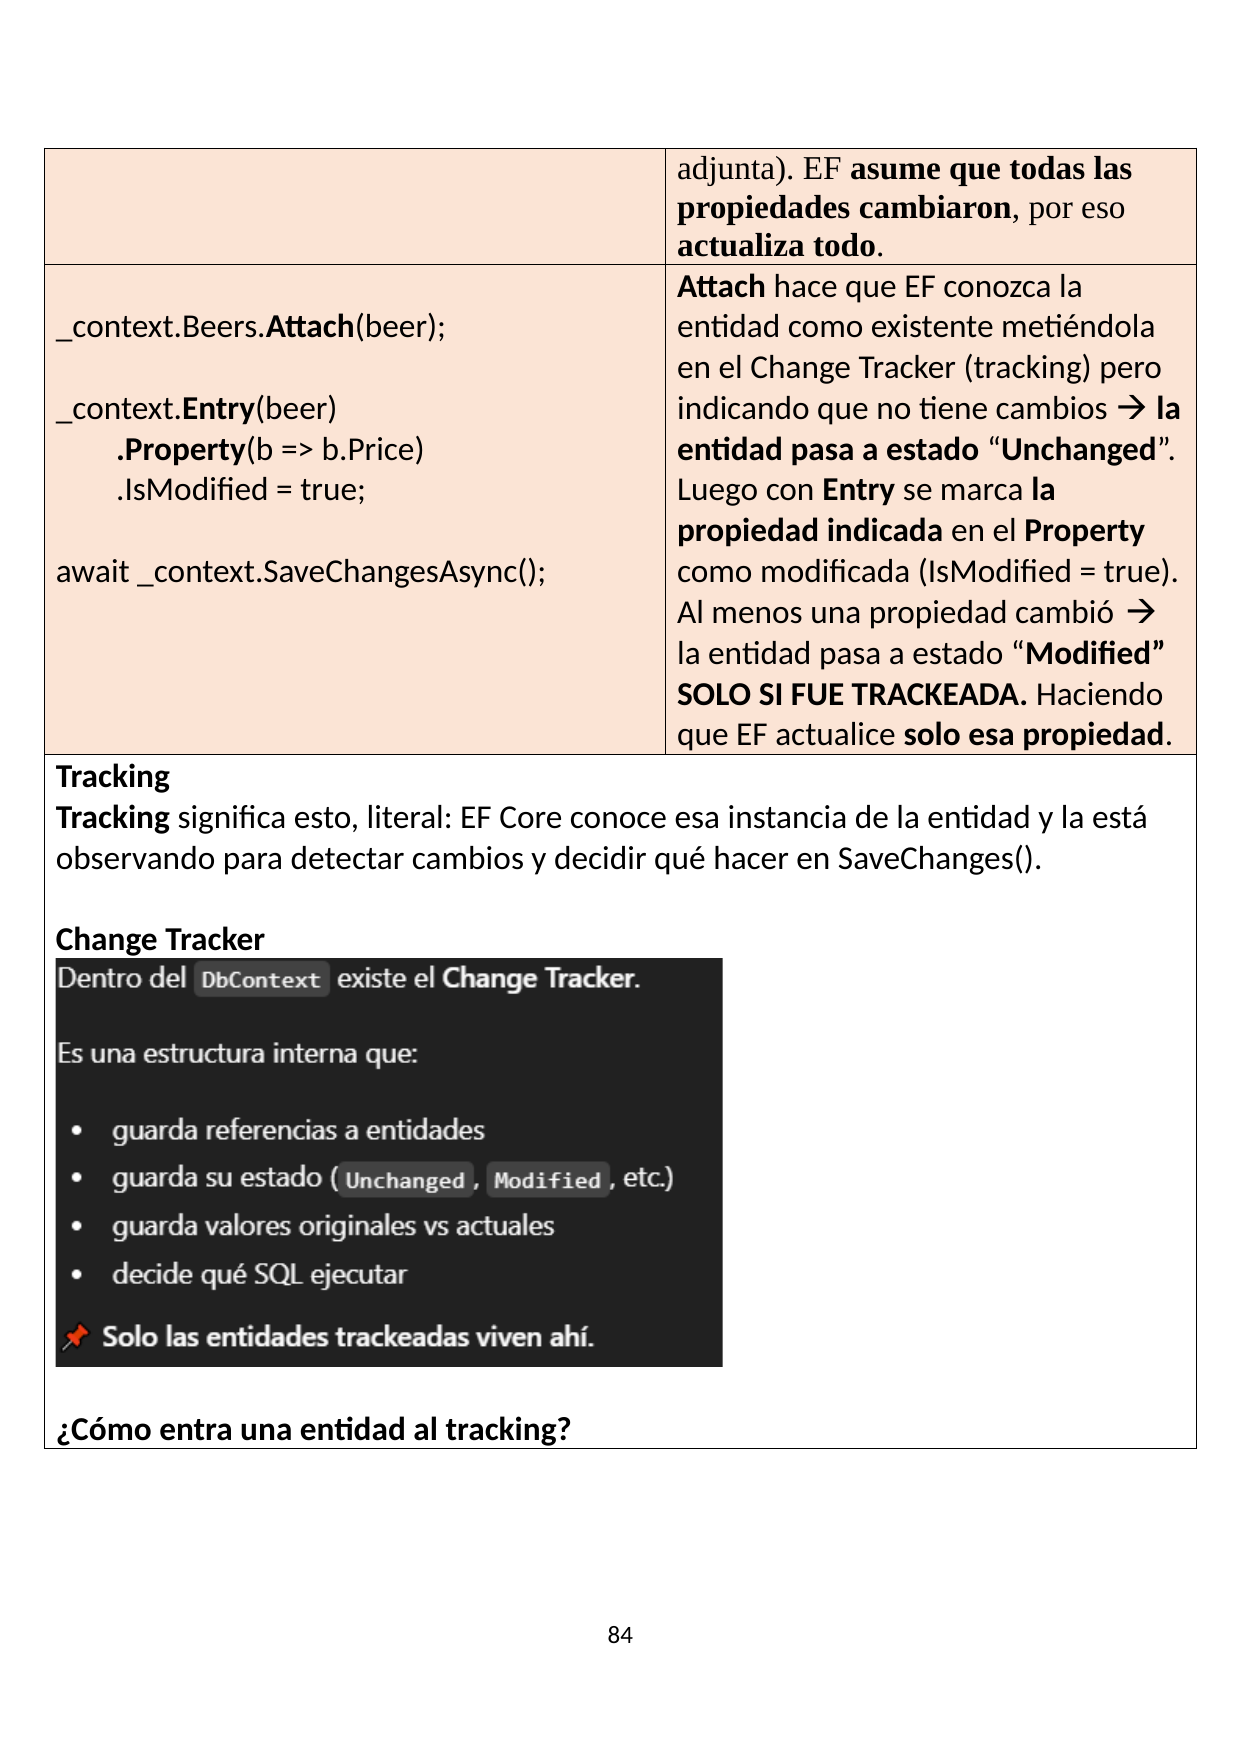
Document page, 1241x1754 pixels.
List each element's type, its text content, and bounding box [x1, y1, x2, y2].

table_cell _context.Beers.Attach(beer); _context.Entry(beer) .Property(b => b.Price) .IsModified = true; await _context.SaveChangesAsync(); [45, 265, 665, 754]
picture [55, 958, 723, 1367]
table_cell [666, 149, 1196, 264]
table_cell Attach hace que EF conozca la entidad como existente metiéndola en el Change Tracker (tracking) pero indicando que no tiene cambios la entidad pasa a estado “Unchanged”. Luego con Entry se marca la propiedad indicada en el Property como modificada (IsModified = true). Al menos una propiedad cambió la entidad pasa a estado “Modified” SOLO SI FUE TRACKEADA. Haciendo que EF actualice solo esa propiedad. [666, 265, 1196, 754]
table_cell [45, 149, 665, 264]
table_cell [45, 755, 1196, 1448]
